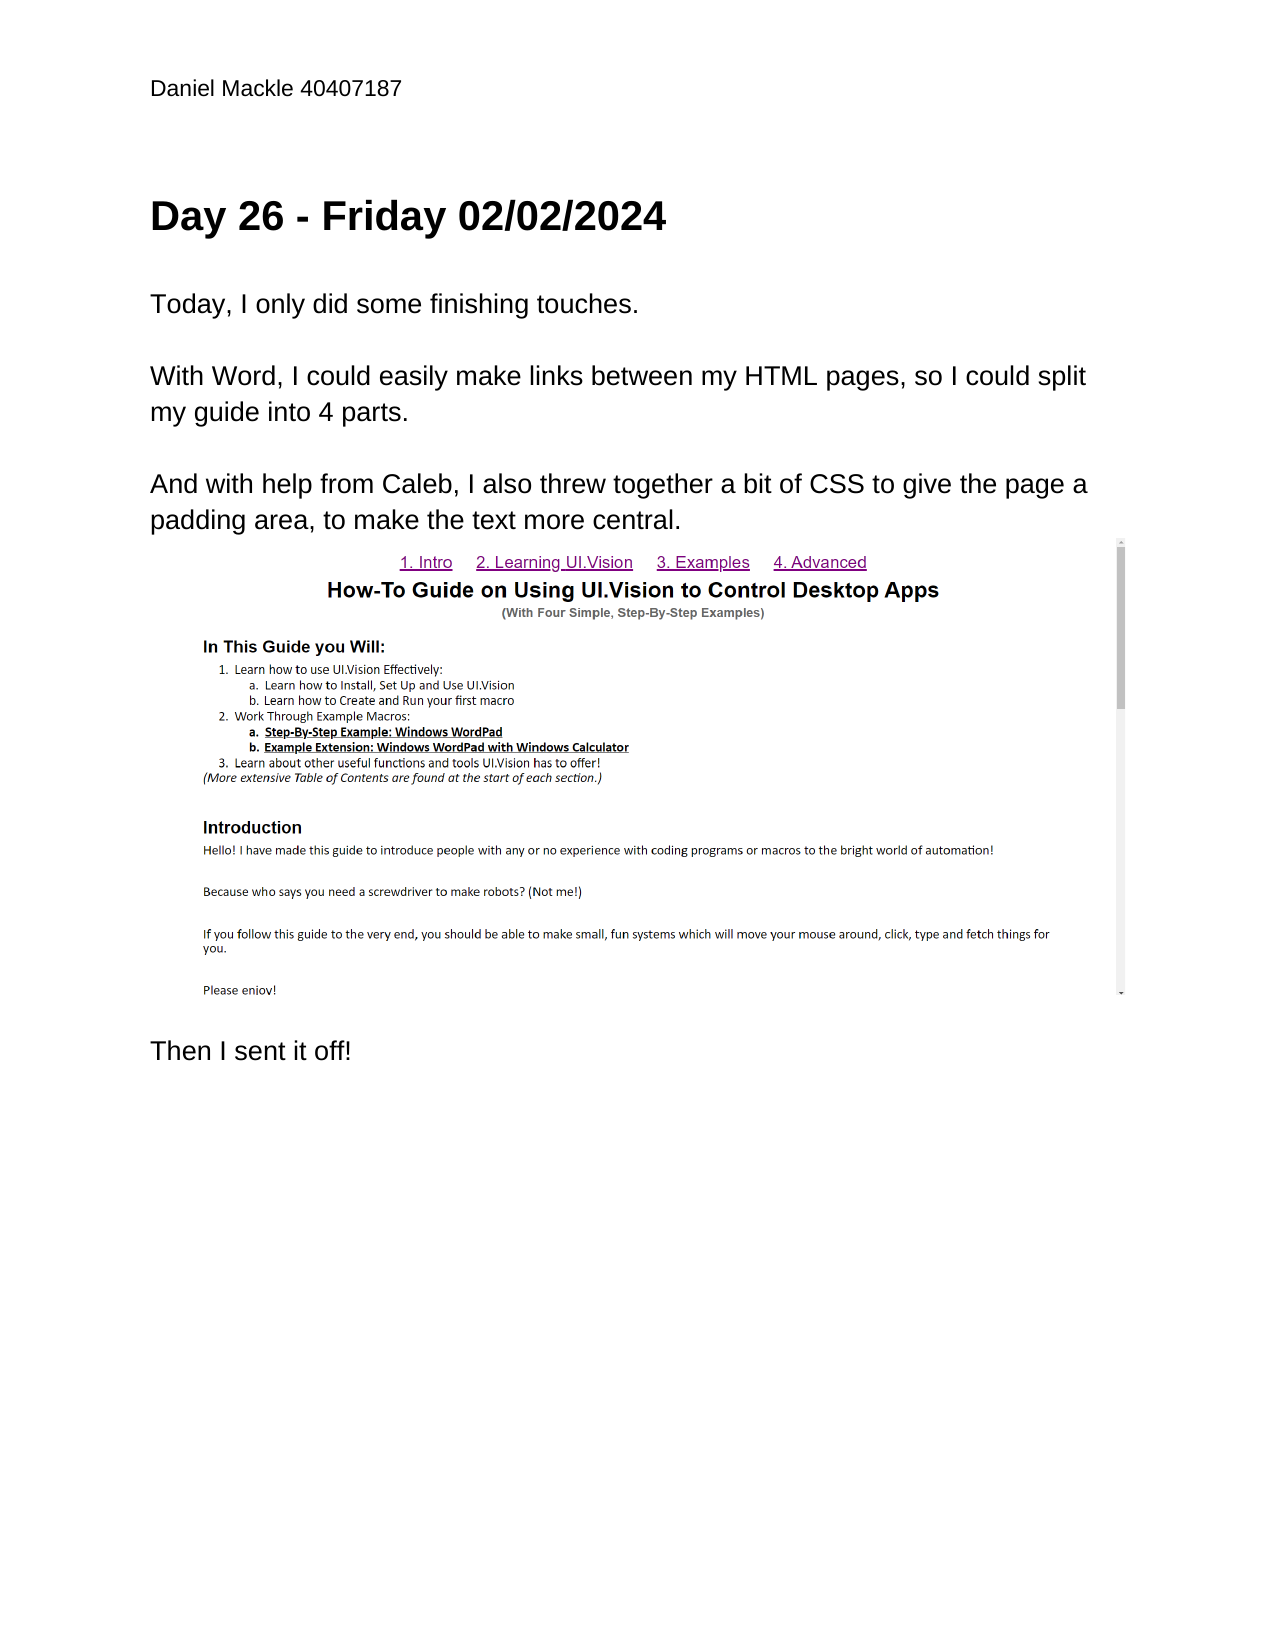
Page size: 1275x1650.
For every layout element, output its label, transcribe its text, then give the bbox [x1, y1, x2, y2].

text With Word, I could easily make links between my HTML pages, so I could split my guide into 4 parts. [150, 360, 1125, 427]
text And with help from Caleb, I also threw together a bit of CSS to give the page a padding area, to make the text more central. [150, 468, 1125, 538]
text Then I sent it off! [150, 1035, 1125, 1066]
picture [150, 538, 1125, 995]
text Today, I only did some finishing touches. [150, 288, 1125, 319]
subtitle Day 26 - Friday 02/02/2024 [150, 192, 1125, 239]
